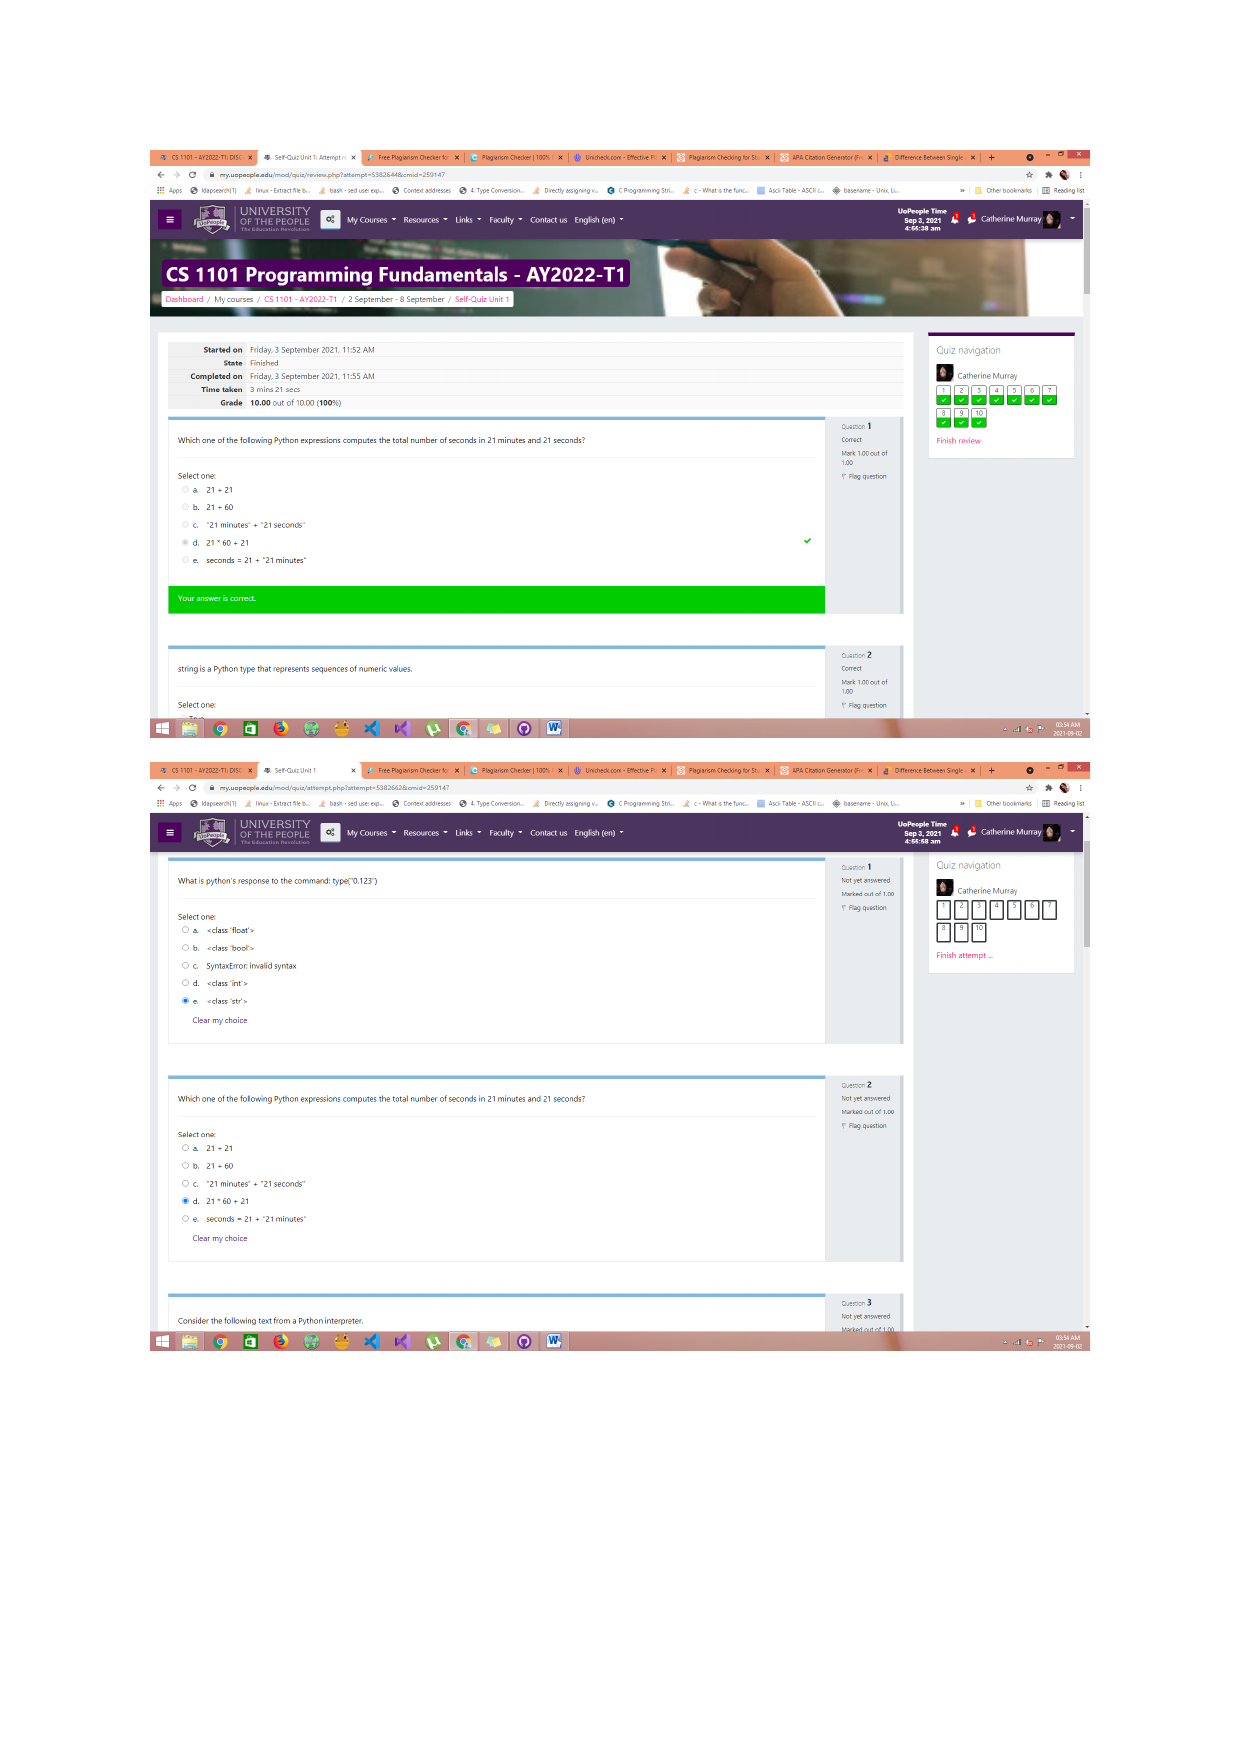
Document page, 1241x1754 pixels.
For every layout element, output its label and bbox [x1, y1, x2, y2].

picture [150, 762, 1091, 1351]
picture [150, 150, 1091, 738]
